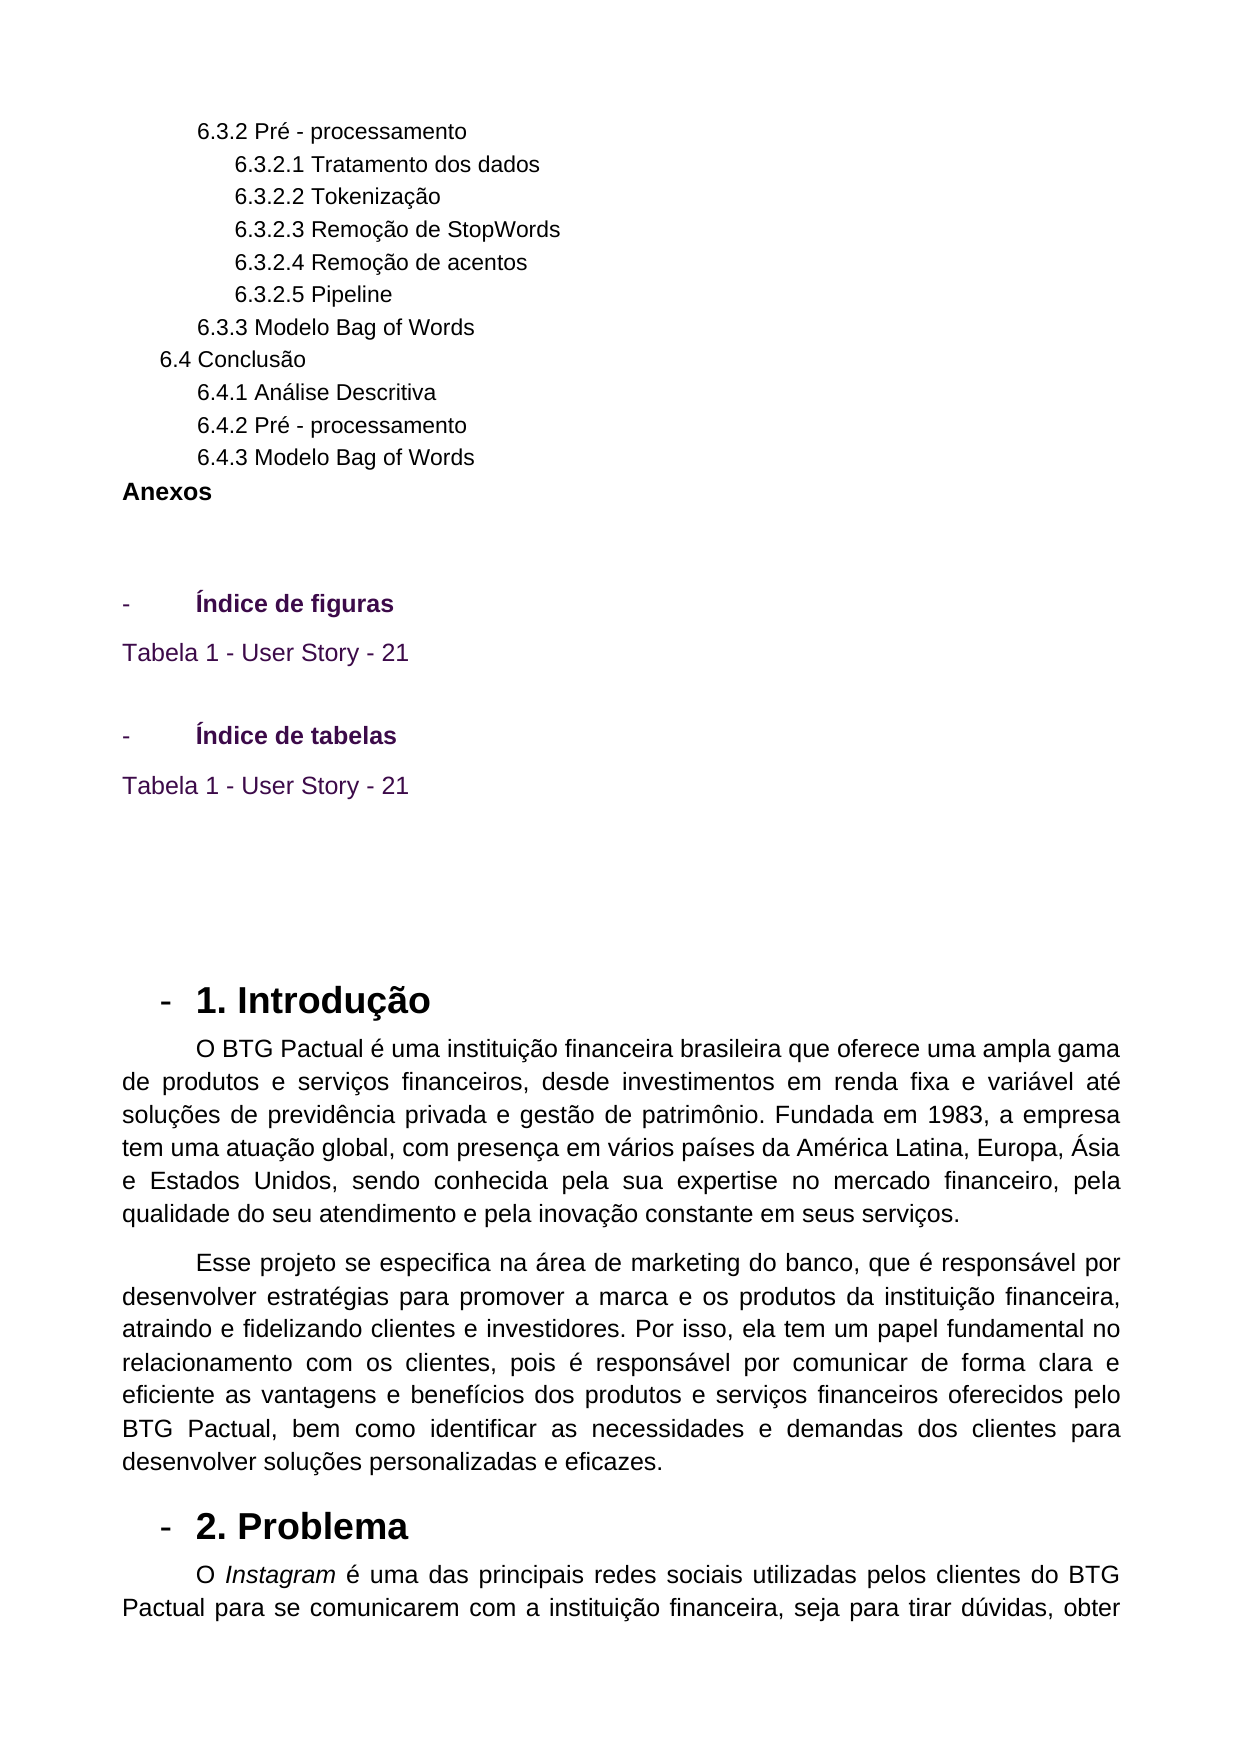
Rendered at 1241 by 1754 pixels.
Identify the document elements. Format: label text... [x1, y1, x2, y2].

text Tabela 1 - User Story - 21 [122, 638, 1122, 667]
text Esse projeto se especifica na área de marketing do banco, que é responsável por desenvolver estratégias para promover a marca e os produtos da instituição financeira, atraindo e fidelizando clientes e investidores. Por isso, ela tem um papel fundamental no relacionamento com os clientes, pois é responsável por comunicar de forma clara e eficiente as vantagens e benefícios dos produtos e serviços financeiros oferecidos pelo BTG Pactual, bem como identificar as necessidades e demandas dos clientes para desenvolver soluções personalizadas e eficazes. [122, 1248, 1122, 1475]
text O BTG Pactual é uma instituição financeira brasileira que oferece uma ampla gama de produtos e serviços financeiros, desde investimentos em renda fixa e variável até soluções de previdência privada e gestão de patrimônio. Fundada em 1983, a empresa tem uma atuação global, com presença em vários países da América Latina, Europa, Ásia e Estados Unidos, sendo conhecida pela sua expertise no mercado financeiro, pela qualidade do seu atendimento e pela inovação constante em seus serviços. [122, 1034, 1122, 1227]
subtitle Índice de tabelas [122, 721, 1122, 750]
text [122, 1560, 1122, 1622]
subtitle 1. Introdução [159, 978, 1122, 1021]
subtitle Índice de figuras [122, 588, 1122, 617]
subtitle 2. Problema [159, 1504, 1122, 1548]
text Tabela 1 - User Story - 21 [122, 771, 1122, 800]
